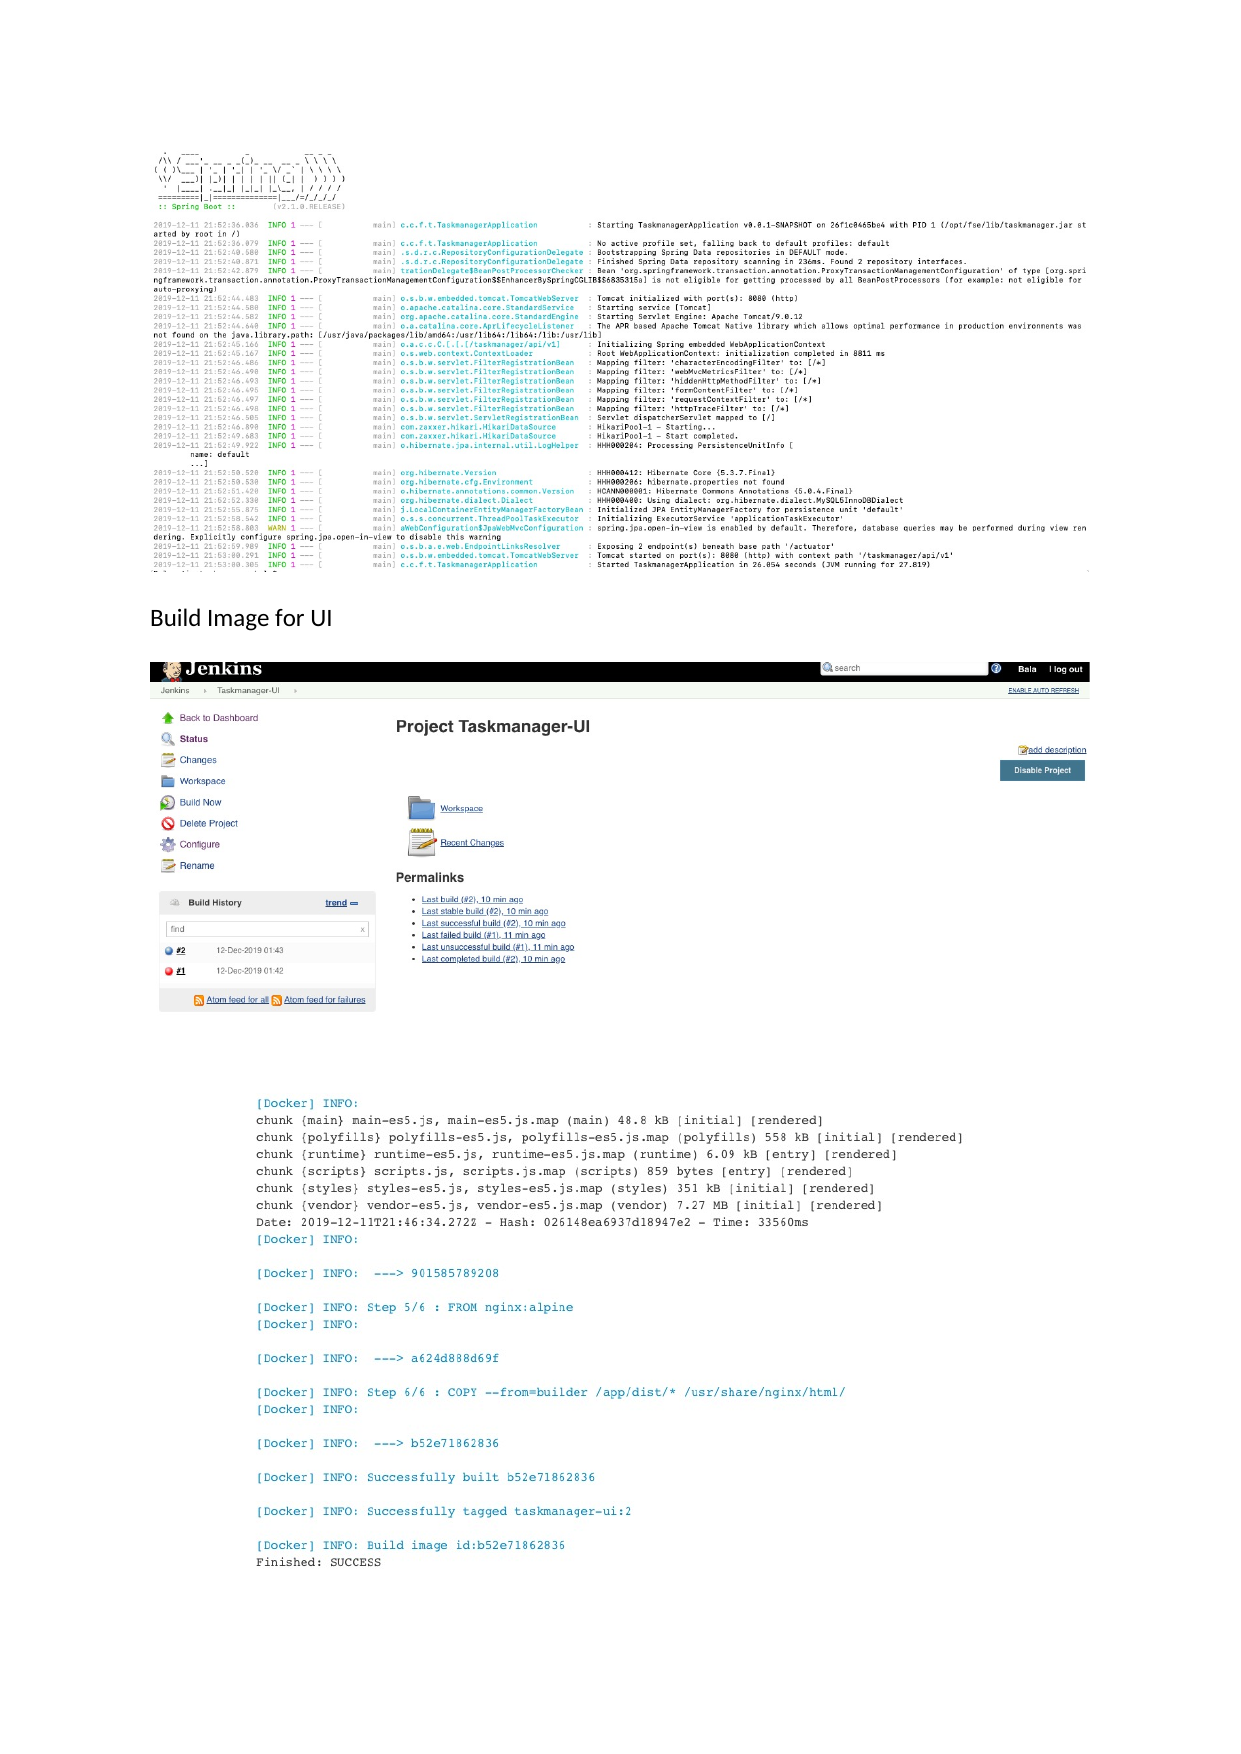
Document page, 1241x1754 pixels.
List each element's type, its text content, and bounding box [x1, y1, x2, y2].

picture [150, 662, 1090, 1047]
text Build Image for UI [150, 602, 1090, 632]
picture [150, 1077, 1090, 1587]
picture [150, 150, 1090, 572]
